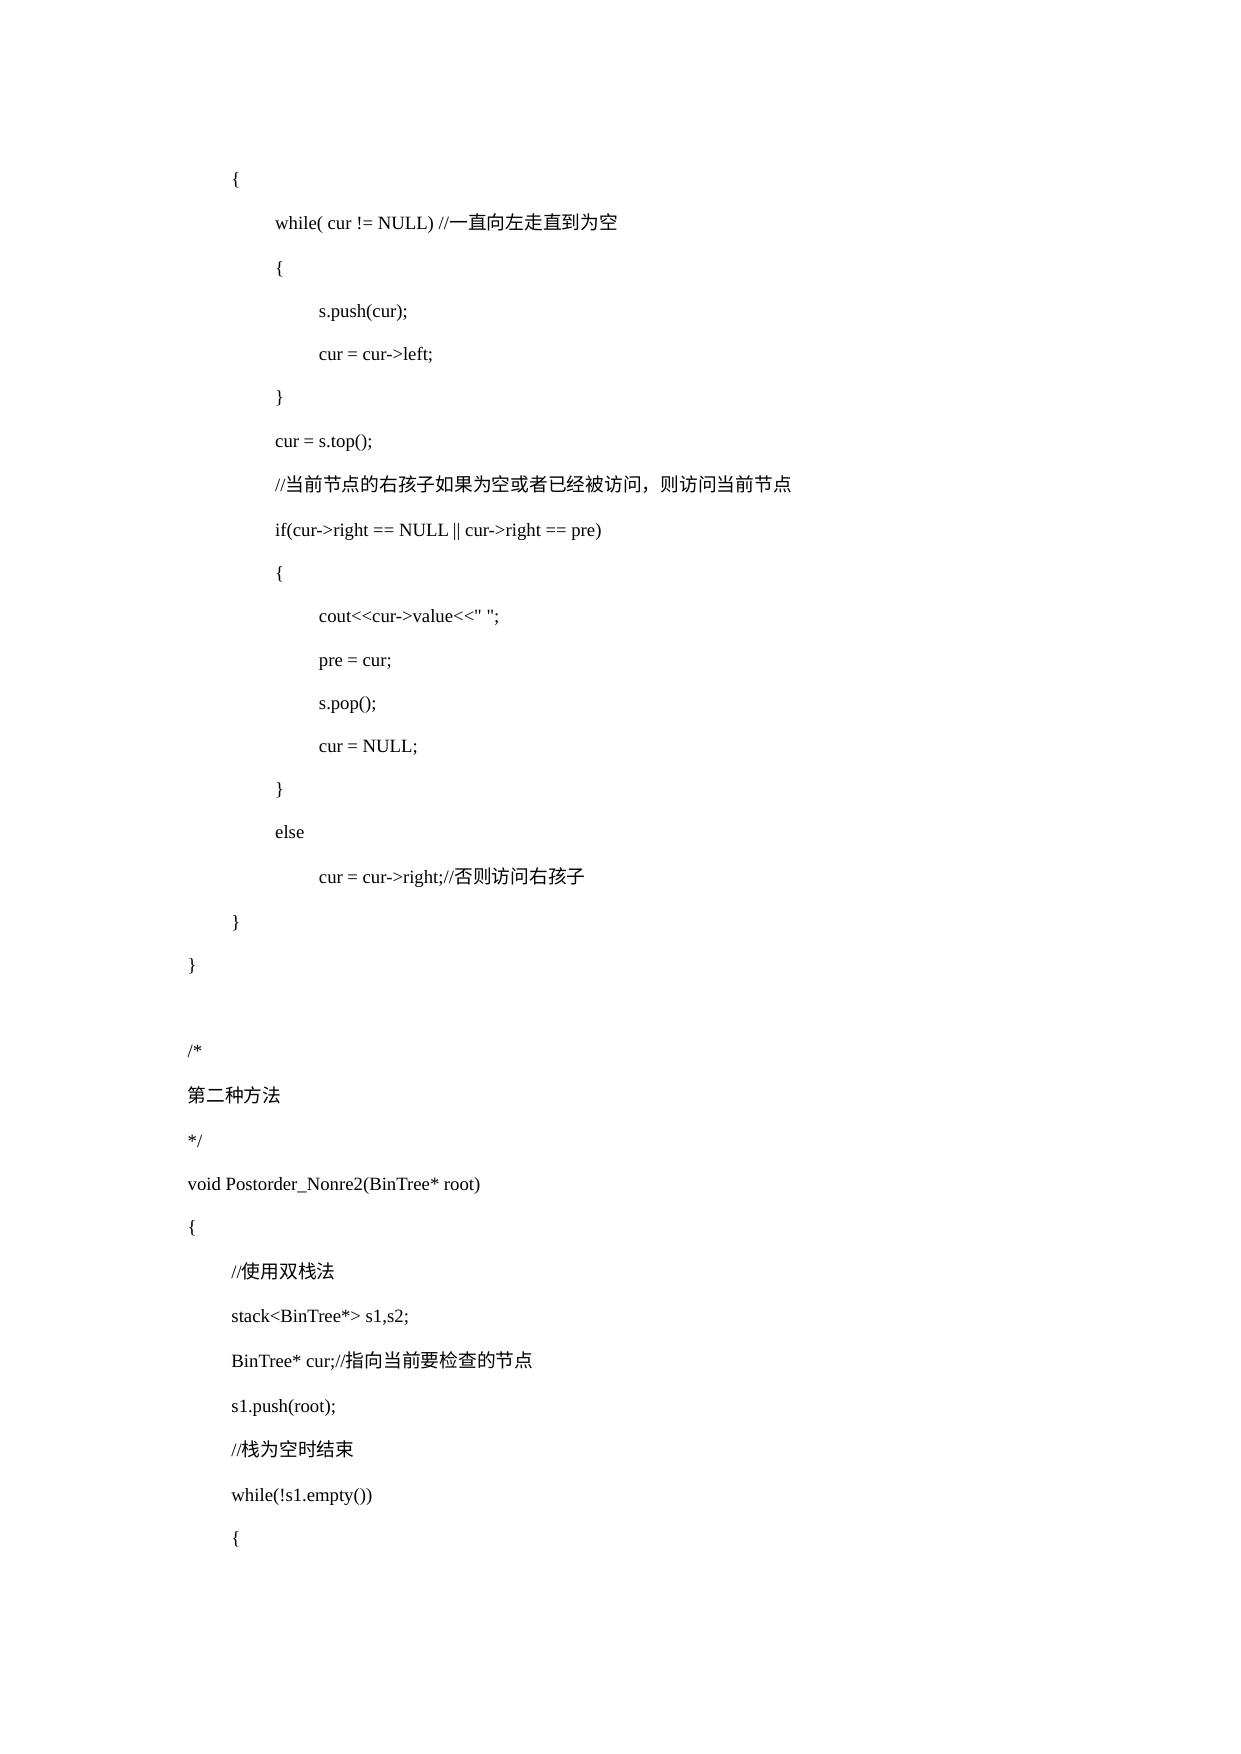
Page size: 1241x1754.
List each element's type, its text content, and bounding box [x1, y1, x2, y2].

text { [187, 557, 1053, 589]
text while(!s1.empty()) [187, 1478, 1053, 1511]
text while( cur != NULL) //一直向左走直到为空 [187, 205, 1053, 238]
text } [187, 948, 1053, 981]
text BinTree* cur;//指向当前要检查的节点 [187, 1343, 1053, 1376]
text cur = s.top(); [187, 424, 1053, 457]
text //使用双栈法 [187, 1254, 1053, 1286]
text pre = cur; [187, 643, 1053, 676]
text //当前节点的右孩子如果为空或者已经被访问，则访问当前节点 [187, 467, 1053, 500]
text else [187, 816, 1053, 848]
text cur = NULL; [187, 729, 1053, 762]
text s.pop(); [187, 686, 1053, 719]
text */ [187, 1124, 1053, 1157]
text //栈为空时结束 [187, 1432, 1053, 1465]
text 第二种方法 [187, 1078, 1053, 1111]
text } [187, 381, 1053, 413]
text } [187, 773, 1053, 805]
text /* [187, 1035, 1053, 1067]
text } [187, 905, 1053, 938]
text stack<BinTree*> s1,s2; [187, 1300, 1053, 1332]
text { [187, 162, 1053, 194]
text s.push(cur); [187, 294, 1053, 327]
text { [187, 1211, 1053, 1243]
text cout<<cur->value<<" "; [187, 600, 1053, 632]
text void Postorder_Nonre2(BinTree* root) [187, 1167, 1053, 1200]
text cur = cur->left; [187, 338, 1053, 370]
text if(cur->right == NULL || cur->right == pre) [187, 513, 1053, 546]
text s1.push(root); [187, 1389, 1053, 1422]
text { [187, 1522, 1053, 1554]
text { [187, 251, 1053, 284]
text cur = cur->right;//否则访问右孩子 [187, 859, 1053, 892]
